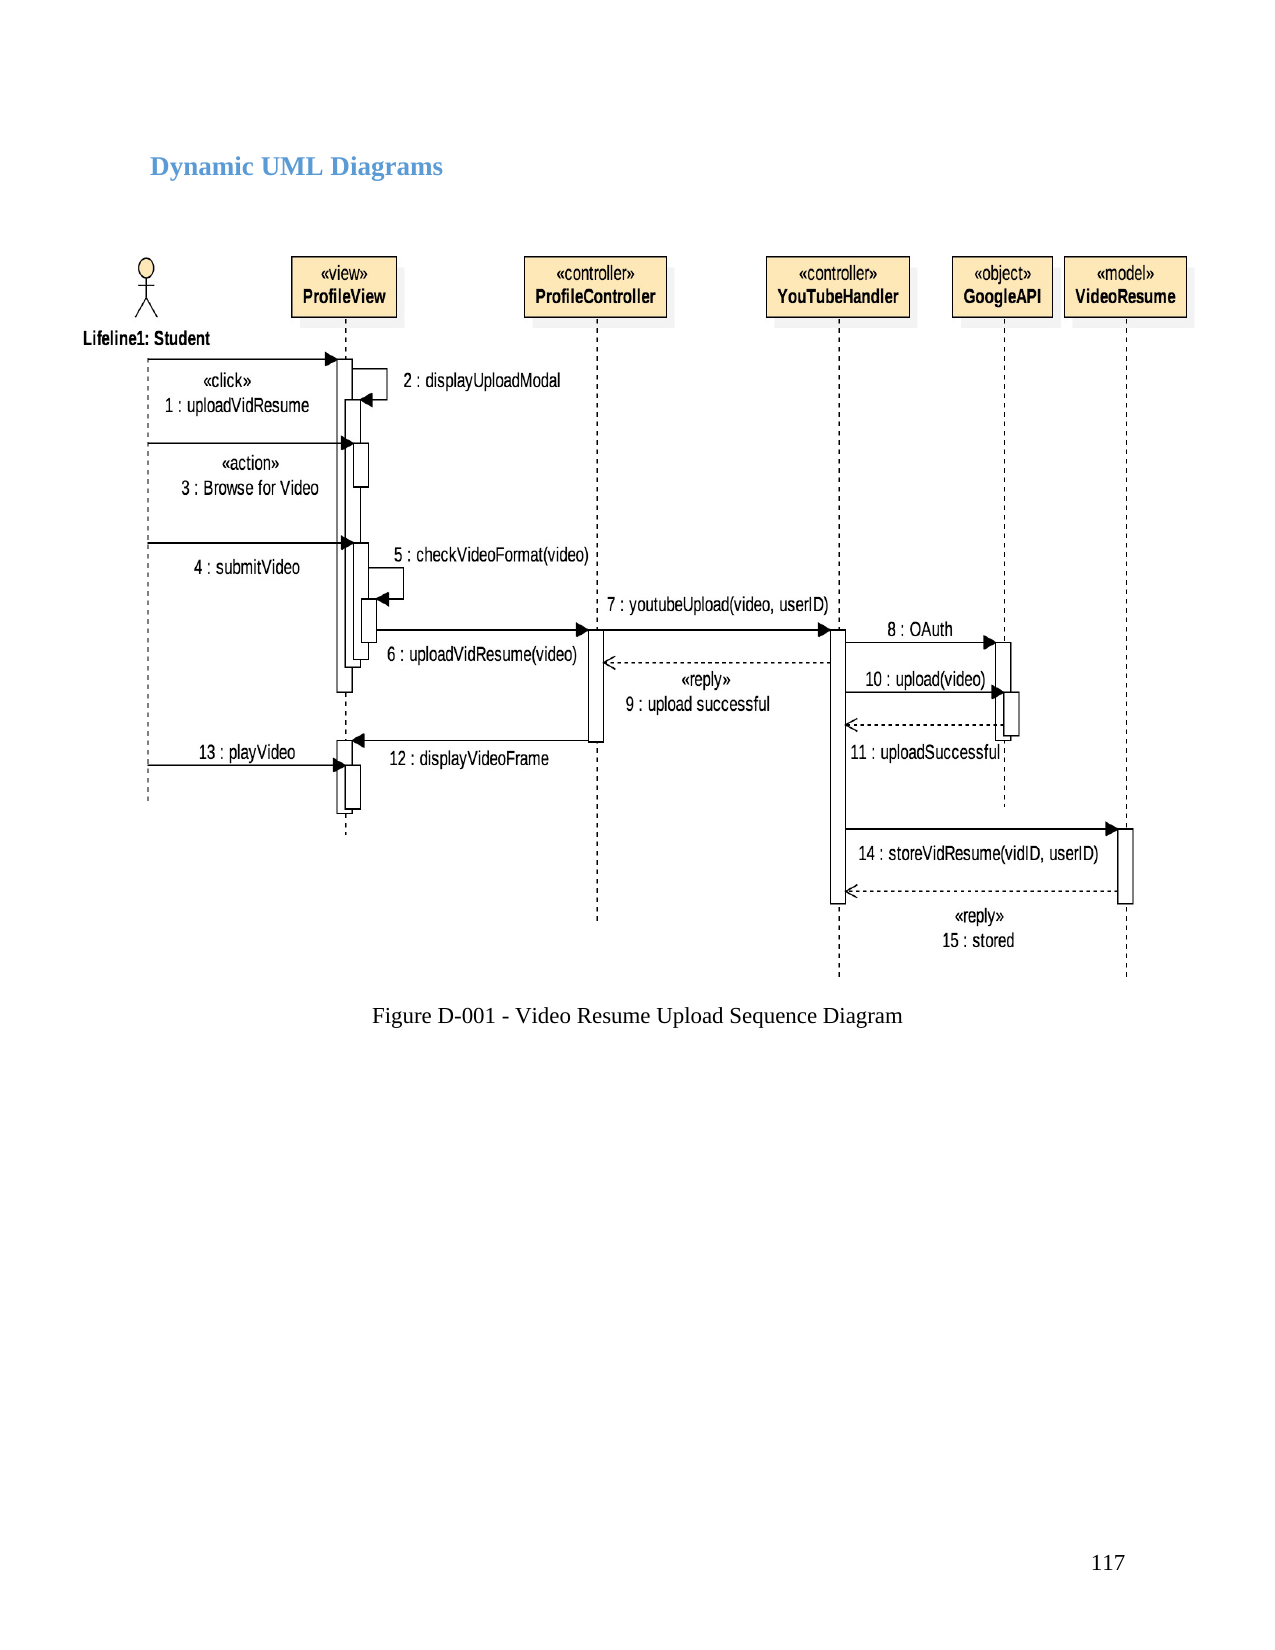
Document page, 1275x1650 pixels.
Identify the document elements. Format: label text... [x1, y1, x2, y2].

subtitle Dynamic UML Diagrams [150, 150, 1125, 181]
text Figure D-001 - Video Resume Upload Sequence Diagram [150, 1002, 1125, 1028]
picture [75, 236, 1199, 989]
